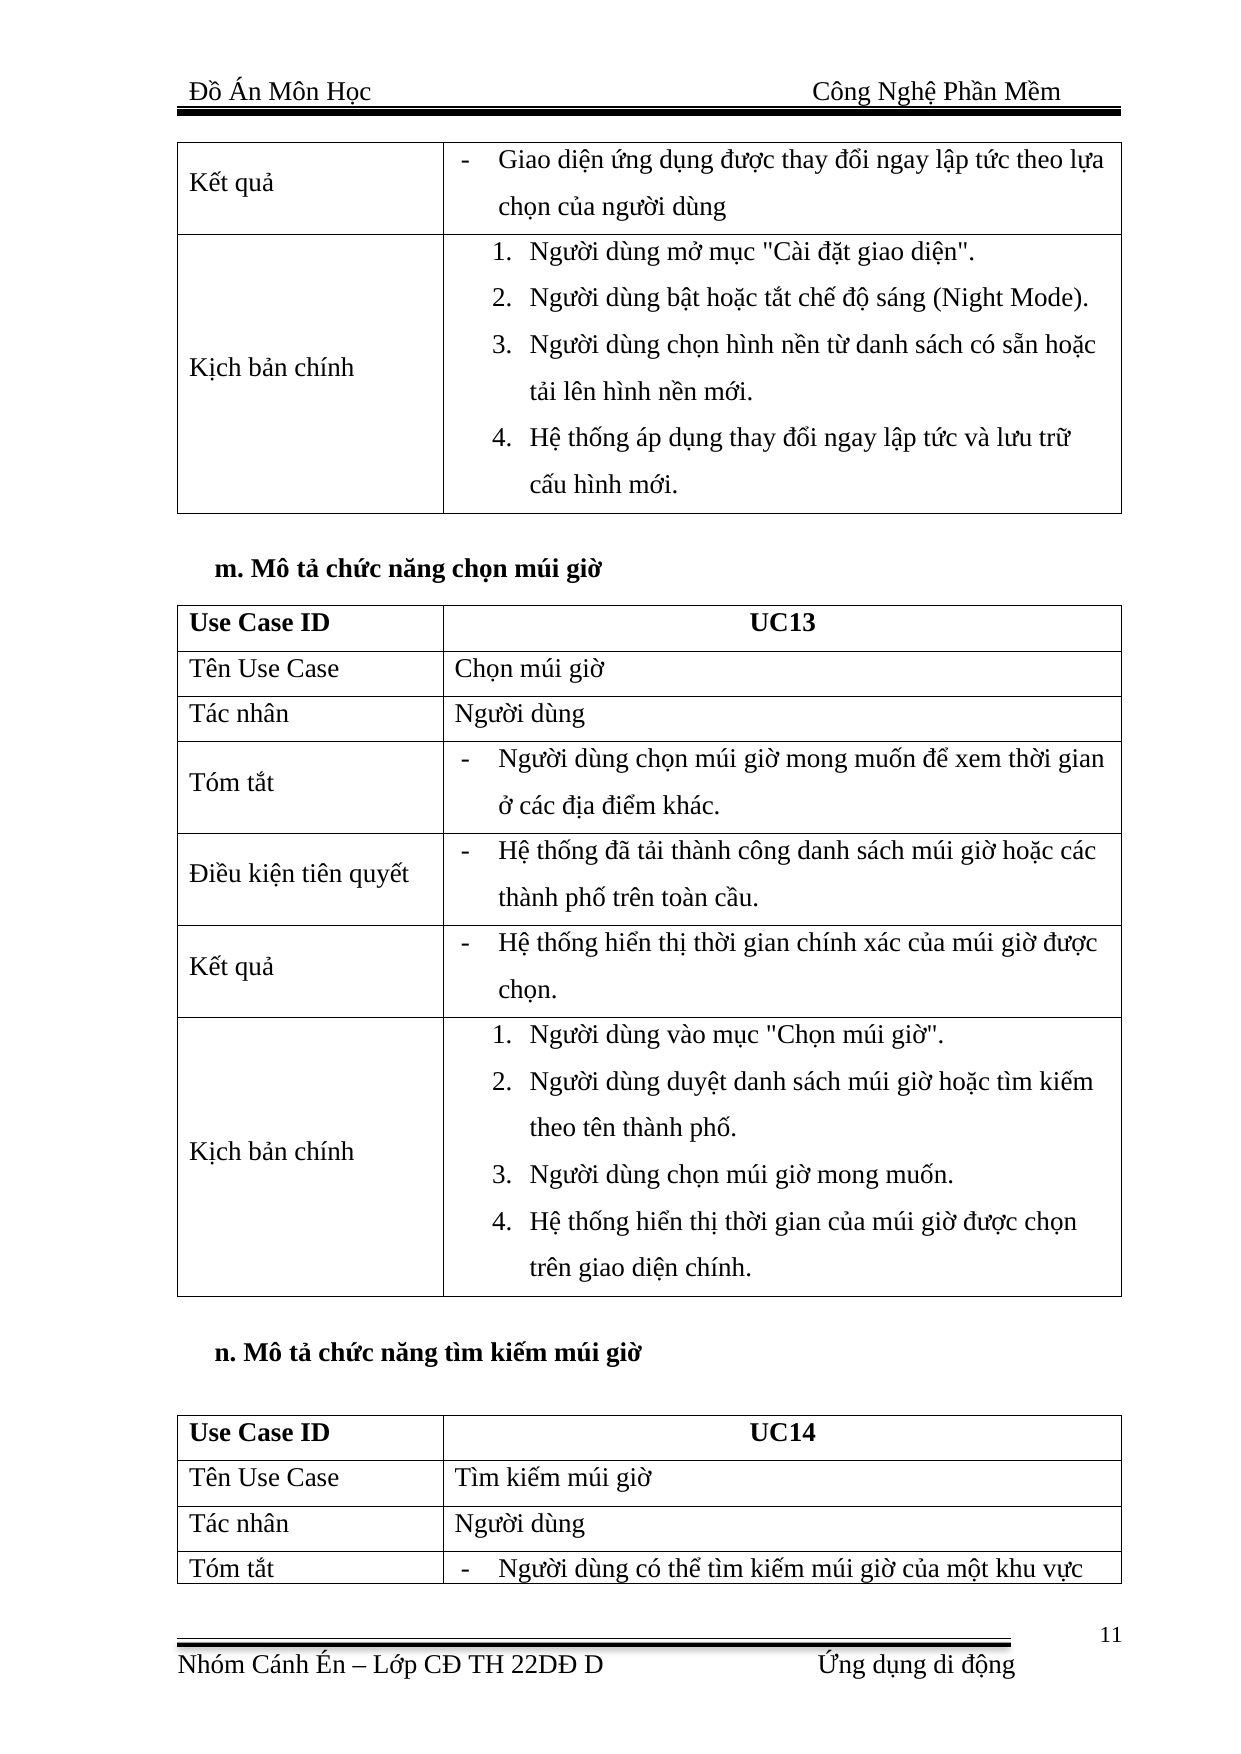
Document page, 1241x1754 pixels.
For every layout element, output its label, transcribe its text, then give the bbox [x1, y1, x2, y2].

table_cell Người dùng chọn múi giờ mong muốn để xem thời gian ở các địa điểm khác. [444, 742, 1121, 833]
table_cell Người dùng [444, 1507, 1121, 1551]
table_header Use Case ID [178, 1416, 443, 1460]
table_cell Tóm tắt [178, 1552, 443, 1583]
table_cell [444, 1552, 1121, 1583]
table_header UC13 [444, 606, 1121, 651]
table_cell Hệ thống đã tải thành công danh sách múi giờ hoặc các thành phố trên toàn cầu. [444, 834, 1121, 925]
subtitle Mô tả chức năng chọn múi giờ [177, 552, 1122, 583]
table_cell Tên Use Case [178, 652, 443, 696]
table_cell Tìm kiếm múi giờ [444, 1461, 1121, 1506]
table_cell Chọn múi giờ [444, 652, 1121, 696]
table_header Use Case ID [178, 606, 443, 651]
table_cell Tên Use Case [178, 1461, 443, 1506]
table_cell Giao diện ứng dụng được thay đổi ngay lập tức theo lựa chọn của người dùng [444, 143, 1121, 234]
table_cell Kịch bản chính [178, 235, 443, 512]
subtitle Mô tả chức năng tìm kiếm múi giờ [177, 1336, 1122, 1367]
table_cell Điều kiện tiên quyết [178, 834, 443, 925]
table_cell Người dùng [444, 697, 1121, 741]
table_cell Tóm tắt [178, 742, 443, 833]
table_cell Kịch bản chính [178, 1018, 443, 1296]
table_cell Kết quả [178, 143, 443, 234]
table_cell Kết quả [178, 926, 443, 1017]
table_cell Tác nhân [178, 1507, 443, 1551]
table_cell Người dùng vào mục "Chọn múi giờ". Người dùng duyệt danh sách múi giờ hoặc tìm kiếm theo tên thành phố. Người dùng chọn múi giờ mong muốn. Hệ thống hiển thị thời gian của múi giờ được chọn trên giao diện chính. [444, 1018, 1121, 1296]
table_header UC14 [444, 1416, 1121, 1460]
table_cell Tác nhân [178, 697, 443, 741]
table_cell Người dùng mở mục "Cài đặt giao diện". Người dùng bật hoặc tắt chế độ sáng (Night Mode). Người dùng chọn hình nền từ danh sách có sẵn hoặc tải lên hình nền mới. Hệ thống áp dụng thay đổi ngay lập tức và lưu trữ cấu hình mới. [444, 235, 1121, 512]
table_cell Hệ thống hiển thị thời gian chính xác của múi giờ được chọn. [444, 926, 1121, 1017]
